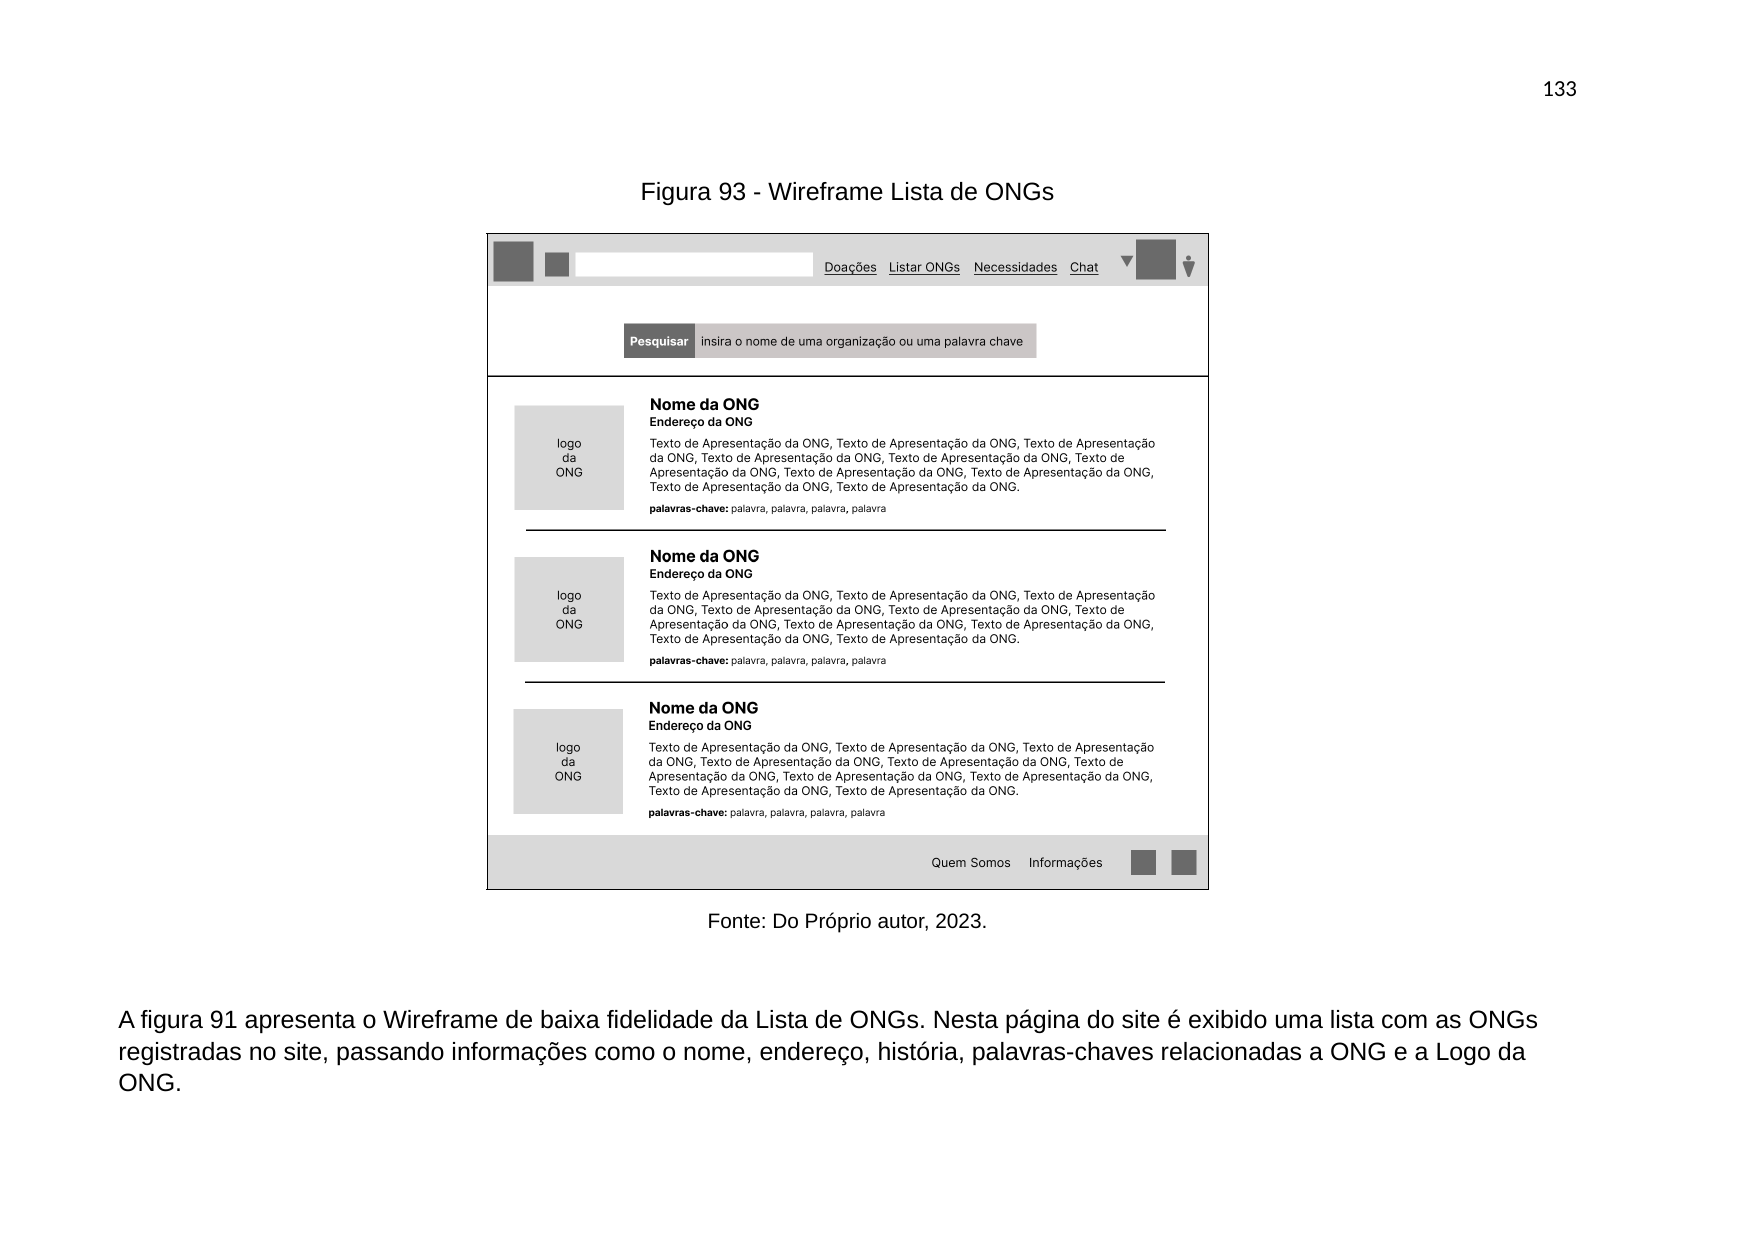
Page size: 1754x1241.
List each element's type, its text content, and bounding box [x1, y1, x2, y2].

text Figura 93 - Wireframe Lista de ONGs [118, 177, 1577, 206]
picture [488, 234, 1208, 889]
text Fonte: Do Próprio autor, 2023. [118, 909, 1577, 933]
text A figura 91 apresenta o Wireframe de baixa fidelidade da Lista de ONGs. Nesta página do site é exibido uma lista com as ONGs registradas no site, passando informações como o nome, endereço, história, palavras-chaves relacionadas a ONG e a Logo da ONG. [118, 1006, 1577, 1096]
